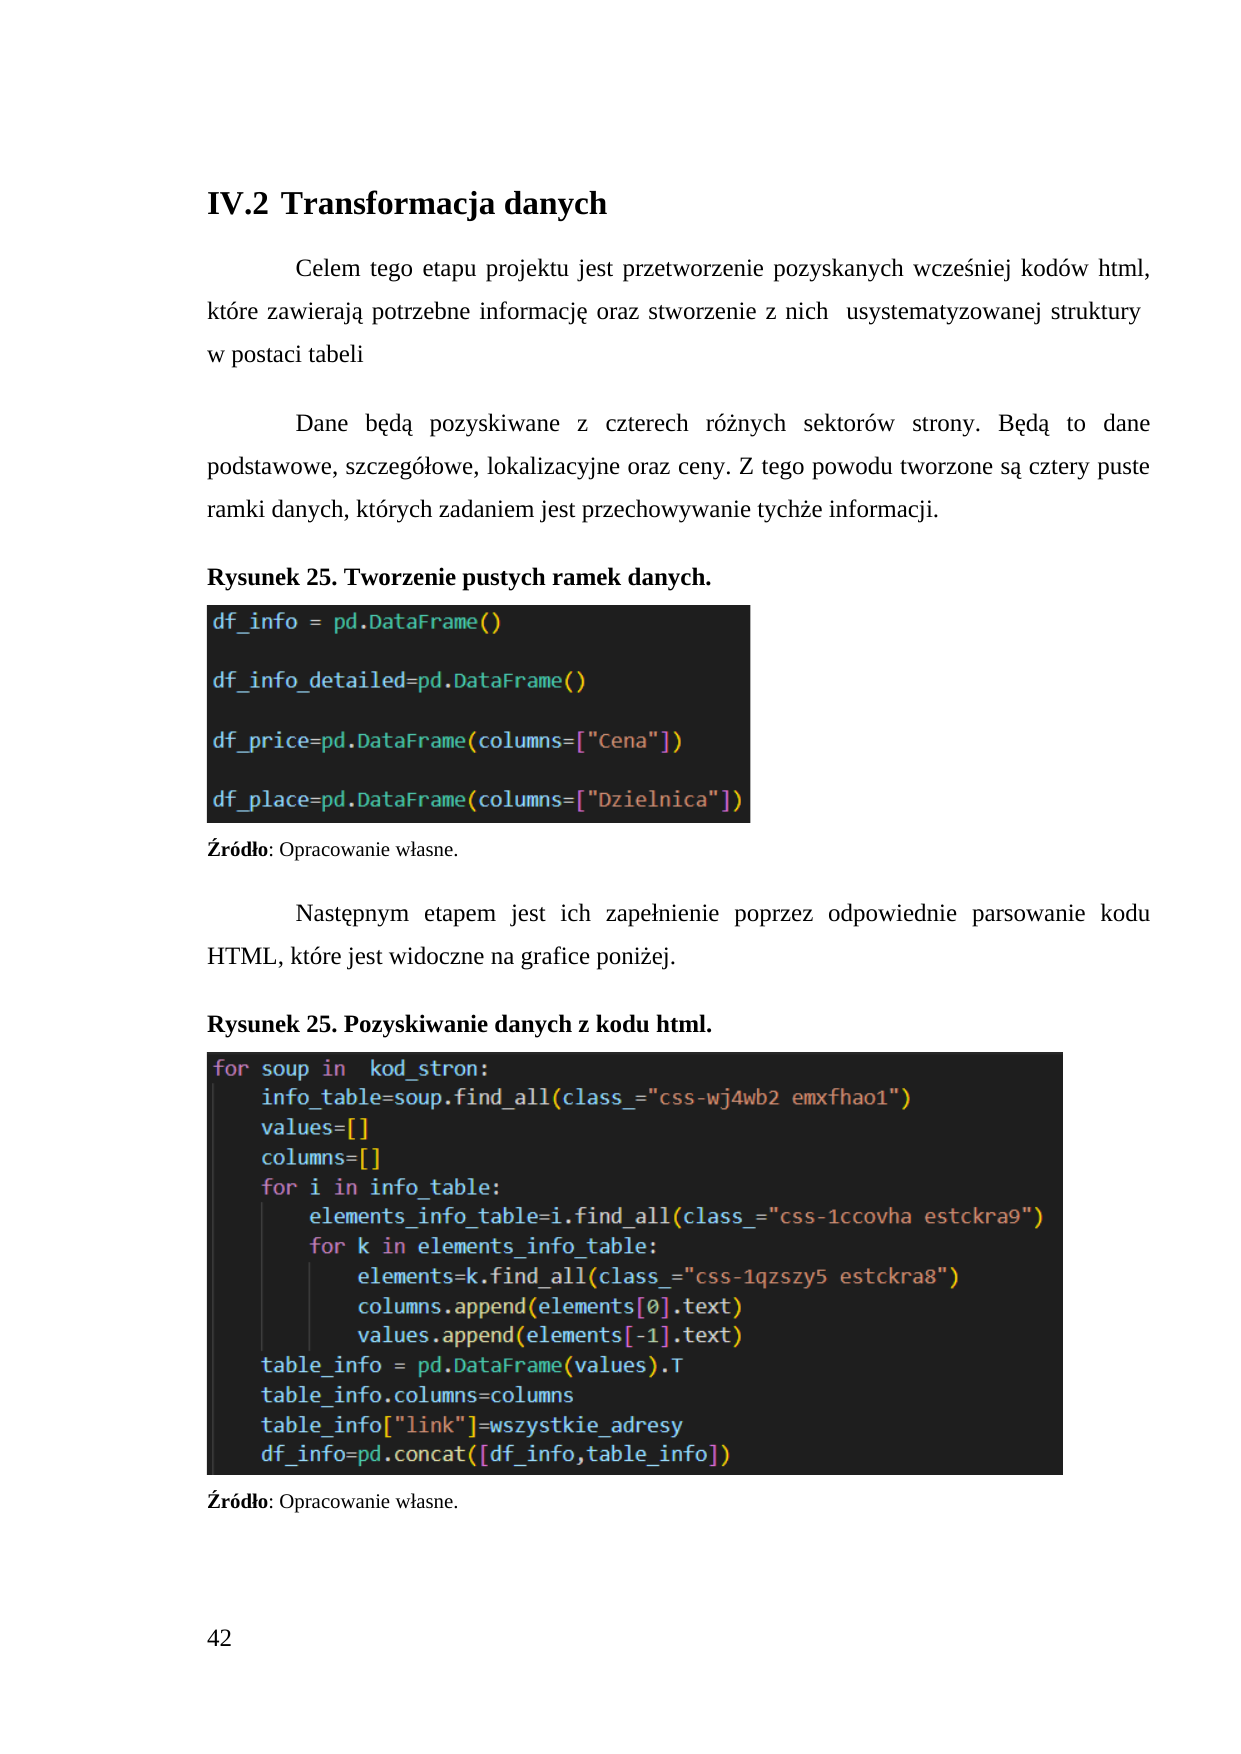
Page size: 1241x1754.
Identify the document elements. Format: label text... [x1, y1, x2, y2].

text Dane będą pozyskiwane z czterech różnych sektorów strony. Będą to dane podstawowe, szczegółowe, lokalizacyjne oraz ceny. Z tego powodu tworzone są cztery puste ramki danych, których zadaniem jest przechowywanie tychże informacji. [207, 408, 1152, 523]
picture [206, 605, 751, 823]
subtitle Transformacja danych [207, 183, 1152, 222]
text Rysunek 25. Tworzenie pustych ramek danych. [207, 562, 1152, 591]
picture [206, 1052, 1063, 1475]
text Celem tego etapu projektu jest przetworzenie pozyskanych wcześniej kodów html, które zawierają potrzebne informację oraz stworzenie z nich usystematyzowanej struktury w postaci tabeli [207, 253, 1152, 368]
text Rysunek 25. Pozyskiwanie danych z kodu html. [207, 1009, 1152, 1038]
text Źródło: Opracowanie własne. [207, 837, 1152, 861]
text Źródło: Opracowanie własne. [207, 1489, 1152, 1513]
text Następnym etapem jest ich zapełnienie poprzez odpowiednie parsowanie kodu HTML, które jest widoczne na grafice poniżej. [207, 898, 1152, 970]
